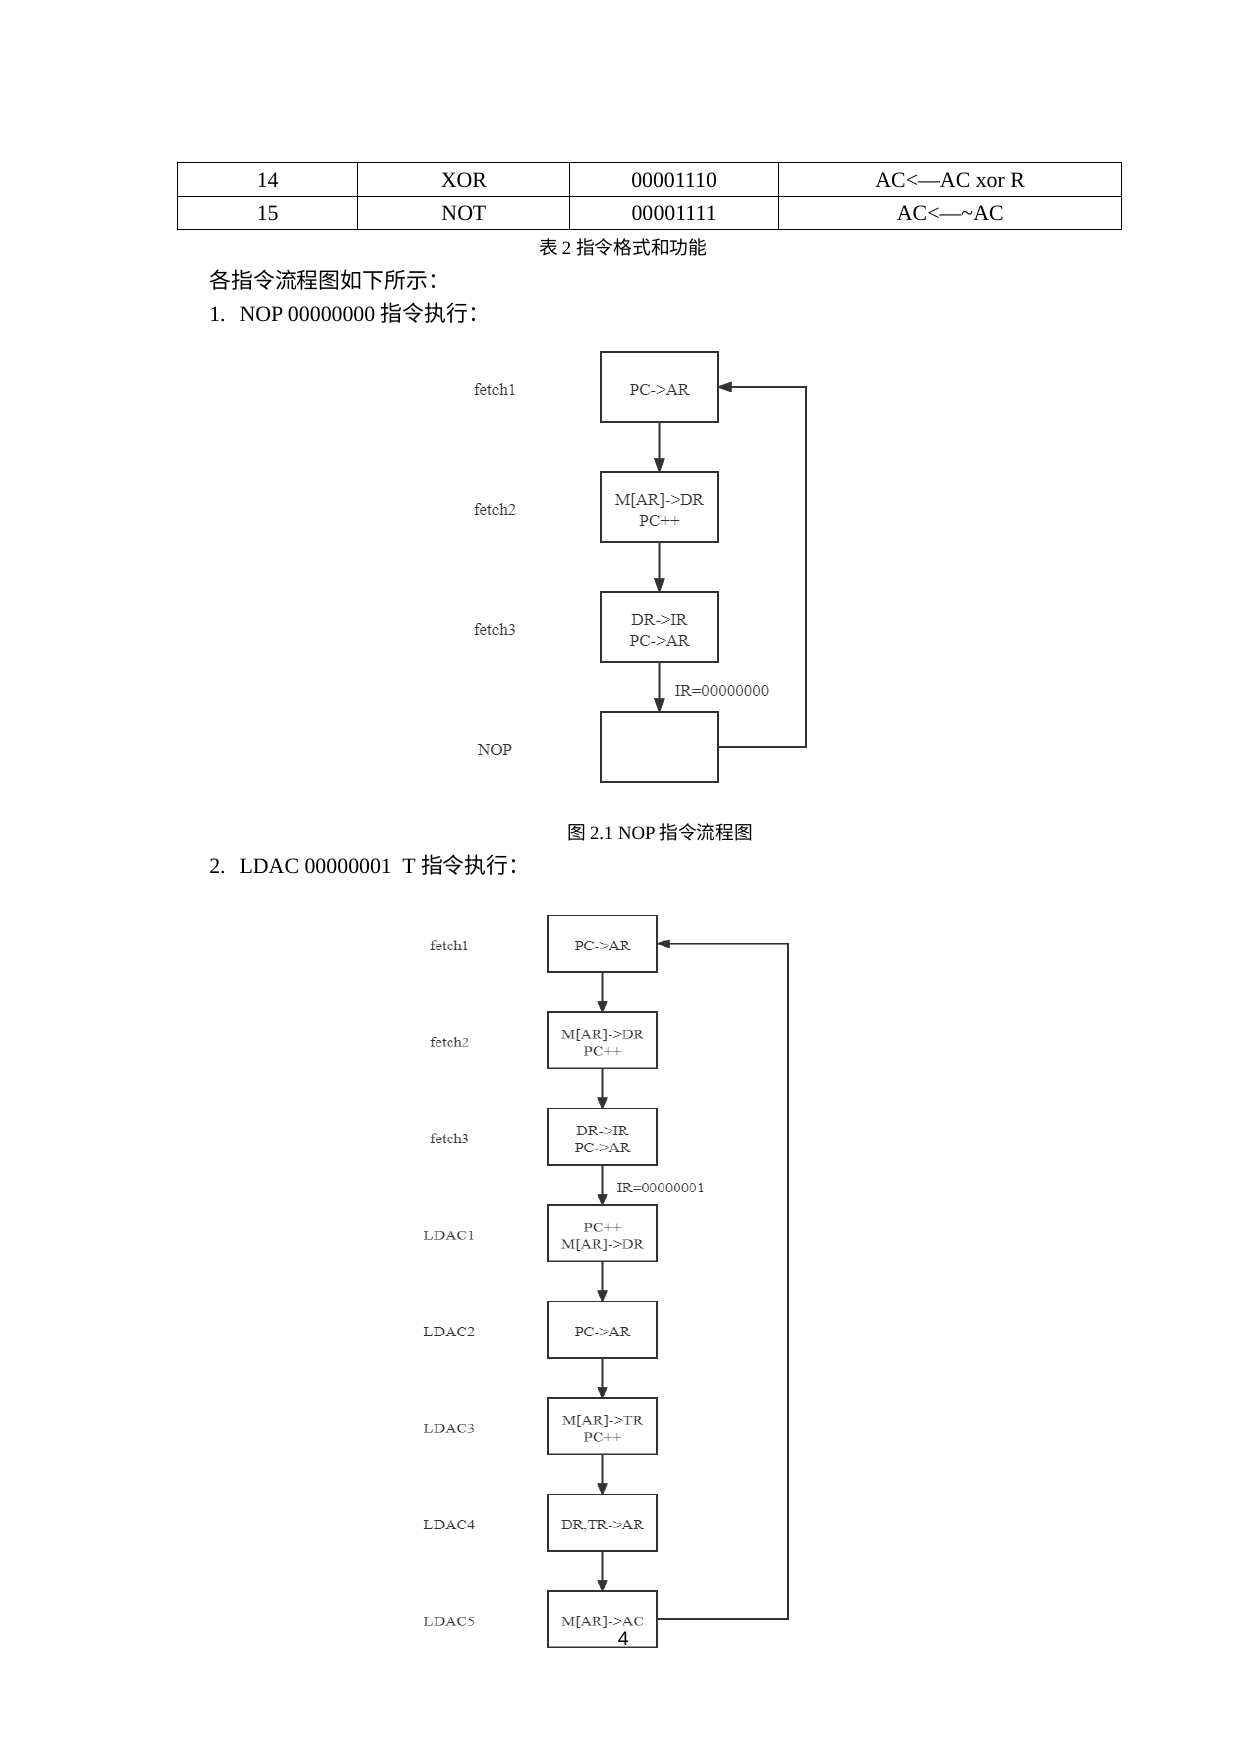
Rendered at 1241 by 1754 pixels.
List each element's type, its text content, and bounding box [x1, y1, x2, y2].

list LDAC 00000001 T 指令执行： [209, 848, 1081, 880]
table_cell XOR [358, 163, 569, 196]
table_cell 15 [178, 197, 357, 229]
table_cell 00001111 [570, 197, 778, 229]
text 各指令流程图如下所示： [165, 263, 1081, 295]
table_cell AC<—~AC [779, 197, 1121, 229]
table_cell 14 [178, 163, 357, 196]
picture [410, 327, 830, 807]
table_cell NOT [358, 197, 569, 229]
text 表2 指令格式和功能 [165, 230, 1081, 263]
picture [370, 895, 810, 1667]
table_cell 00001110 [570, 163, 778, 196]
list NOP 00000000 指令执行： [209, 295, 1081, 328]
table_cell AC<—AC xor R [779, 163, 1121, 196]
